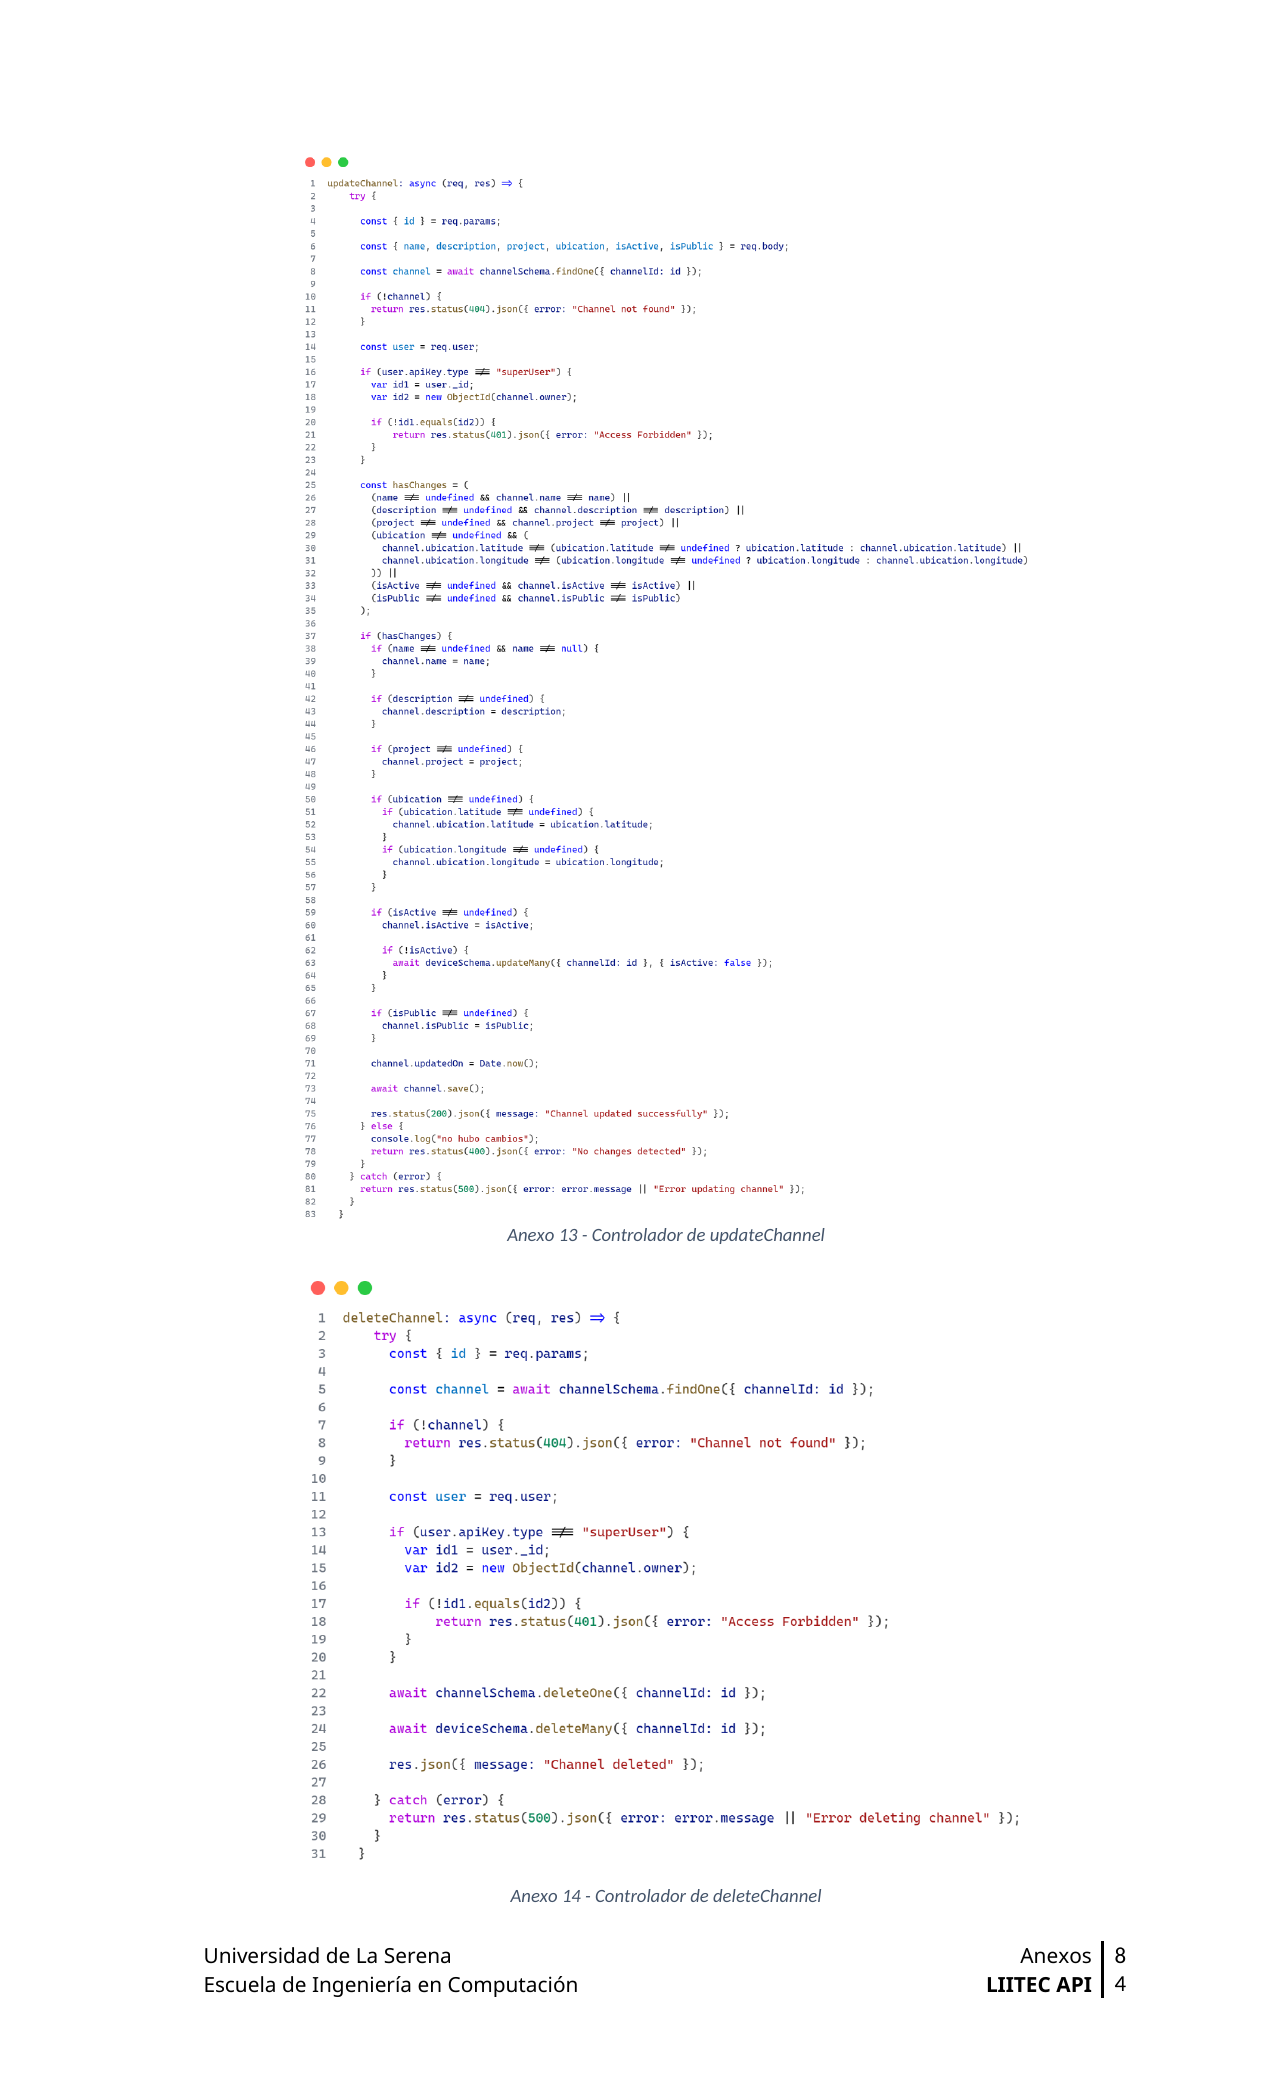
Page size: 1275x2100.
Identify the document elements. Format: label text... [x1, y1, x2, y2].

picture [297, 147, 1037, 1223]
text Anexo - Controlador de deleteChannel [207, 1884, 1127, 1907]
text Anexo - Controlador de updateChannel [207, 1223, 1127, 1246]
picture [300, 1266, 1034, 1866]
